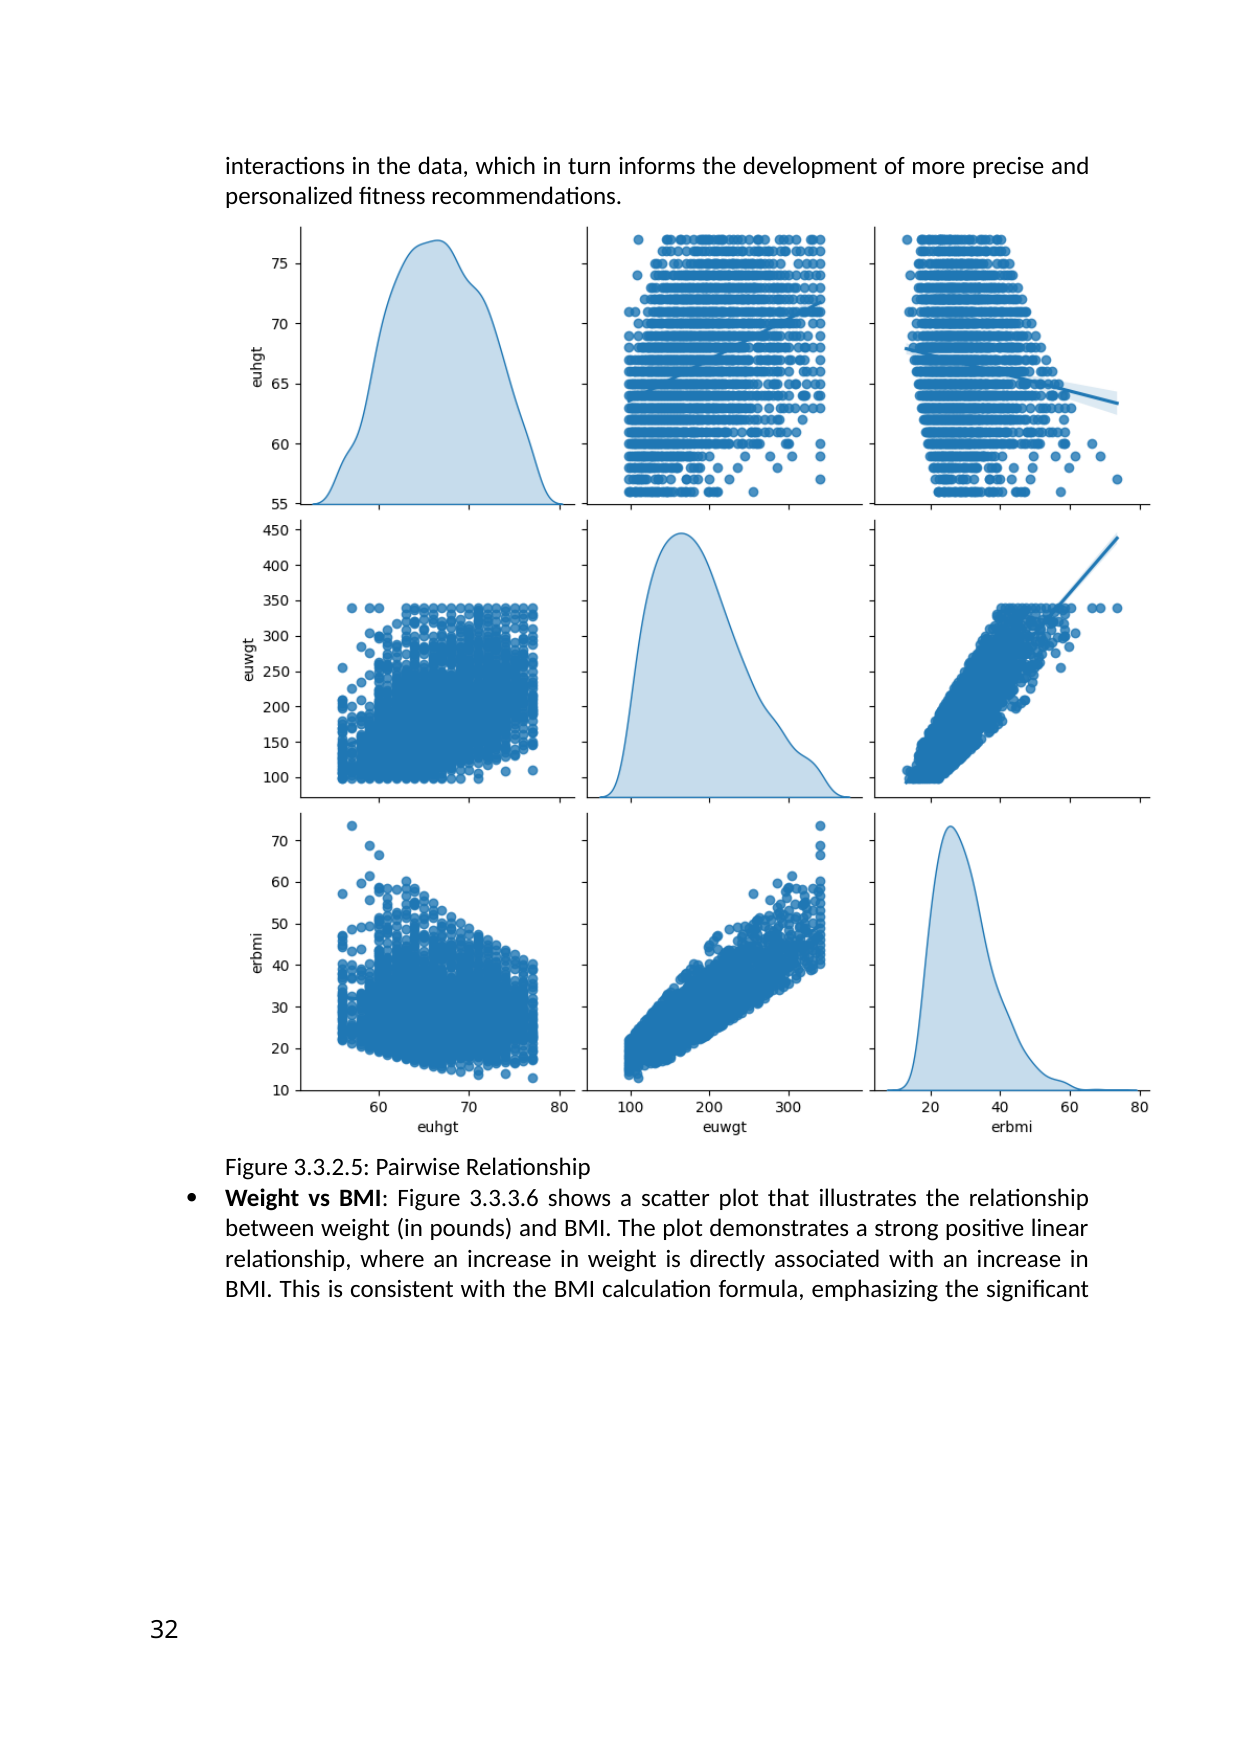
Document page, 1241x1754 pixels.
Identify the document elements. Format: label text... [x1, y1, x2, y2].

list Figure 3.3.2.5: Pairwise Relationship [225, 1152, 1090, 1182]
picture [225, 211, 1166, 1152]
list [187, 150, 1090, 211]
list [187, 1182, 1090, 1304]
